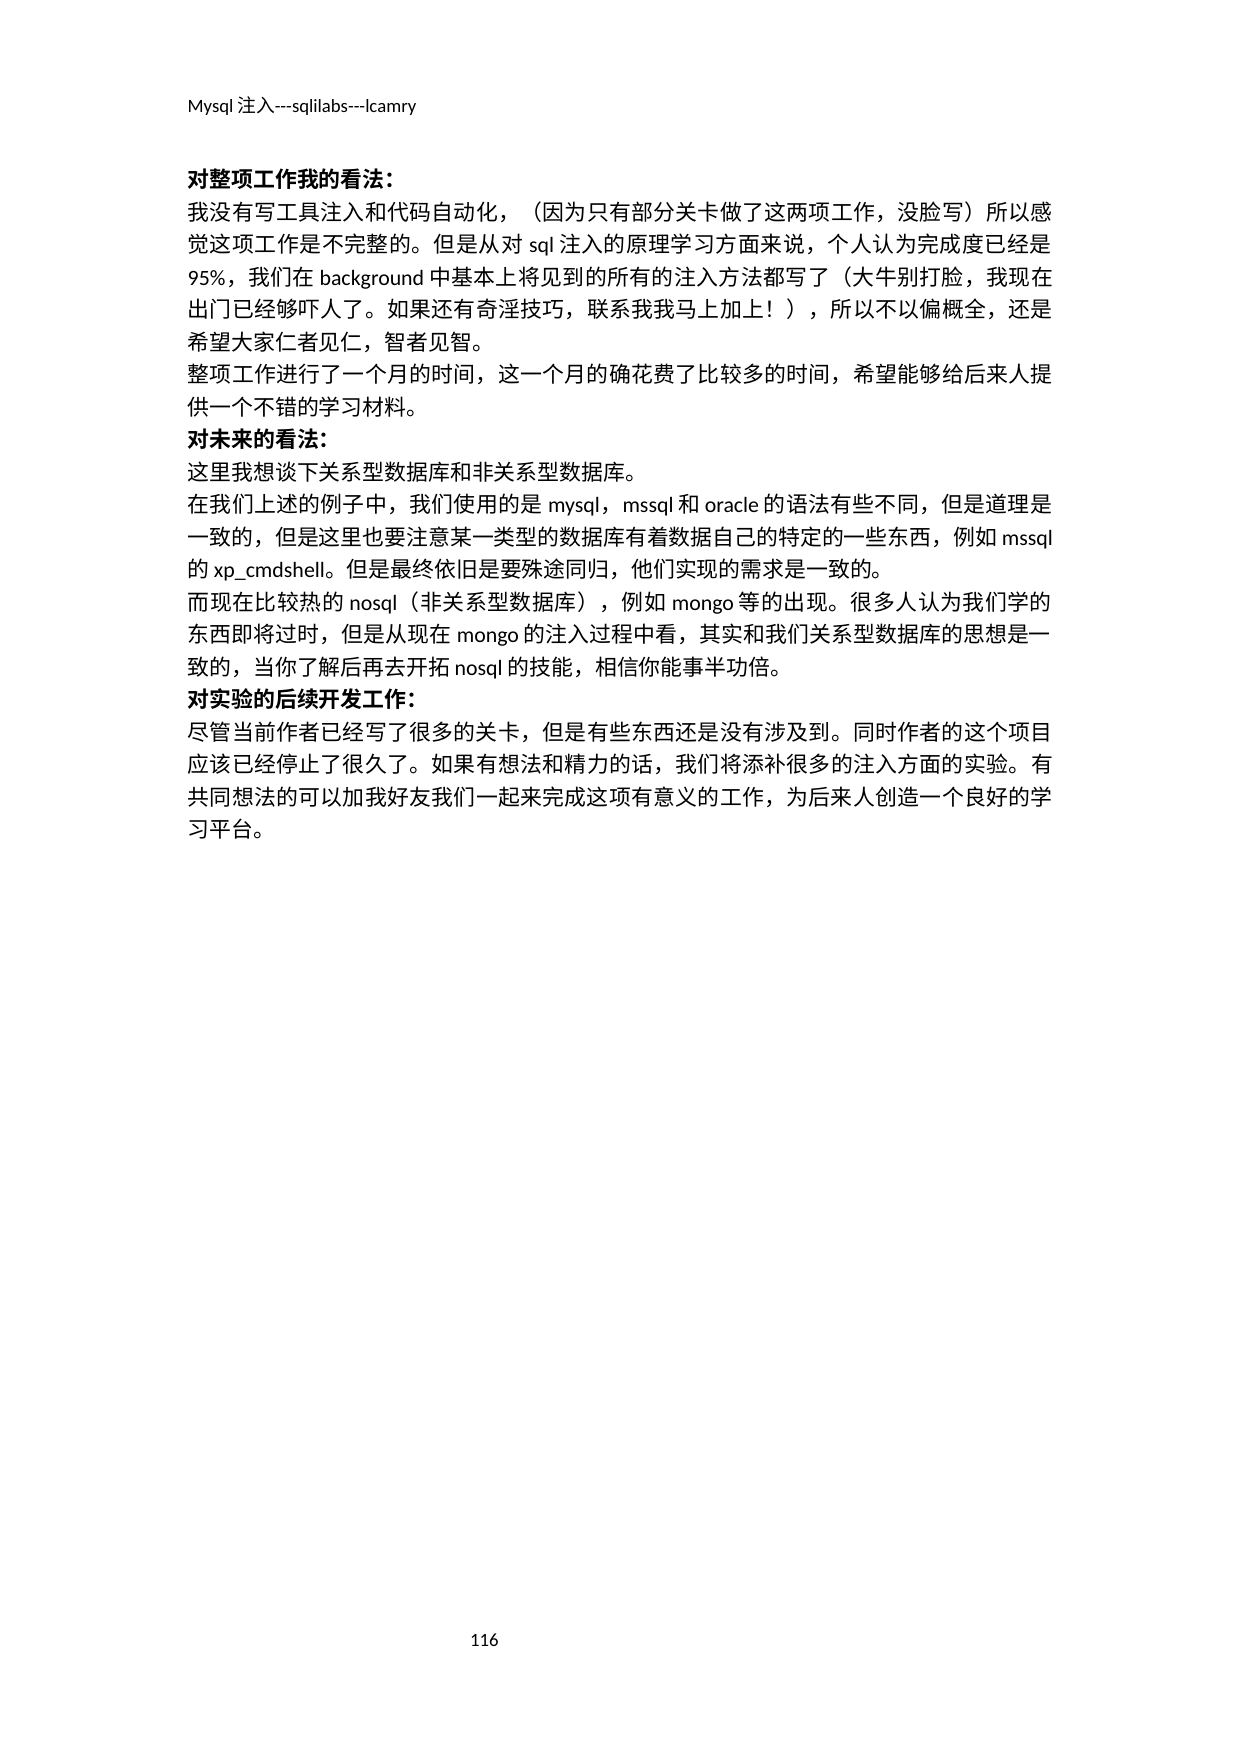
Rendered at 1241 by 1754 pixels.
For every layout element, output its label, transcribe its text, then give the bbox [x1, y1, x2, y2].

text 对实验的后续开发工作： [187, 682, 1053, 714]
text 而现在比较热的nosql（非关系型数据库），例如mongo等的出现。很多人认为我们学的东西即将过时，但是从现在mongo的注入过程中看，其实和我们关系型数据库的思想是一致的，当你了解后再去开拓nosql 的技能，相信你能事半功倍。 [187, 584, 1053, 682]
text 尽管当前作者已经写了很多的关卡，但是有些东西还是没有涉及到。同时作者的这个项目应该已经停止了很久了。如果有想法和精力的话，我们将添补很多的注入方面的实验。有共同想法的可以加我好友我们一起来完成这项有意义的工作，为后来人创造一个良好的学习平台。 [187, 714, 1053, 844]
text 对整项工作我的看法： [187, 162, 1053, 194]
text 对未来的看法： [187, 422, 1053, 454]
text 我没有写工具注入和代码自动化，（因为只有部分关卡做了这两项工作，没脸写）所以感觉这项工作是不完整的。但是从对sql注入的原理学习方面来说，个人认为完成度已经是95%，我们在background中基本上将见到的所有的注入方法都写了（大牛别打脸，我现在出门已经够吓人了。如果还有奇淫技巧，联系我我马上加上！），所以不以偏概全，还是希望大家仁者见仁，智者见智。 [187, 194, 1053, 357]
text 这里我想谈下关系型数据库和非关系型数据库。 [187, 454, 1053, 487]
text 整项工作进行了一个月的时间，这一个月的确花费了比较多的时间，希望能够给后来人提供一个不错的学习材料。 [187, 357, 1053, 422]
text 在我们上述的例子中，我们使用的是mysql，mssql和oracle的语法有些不同，但是道理是一致的，但是这里也要注意某一类型的数据库有着数据自己的特定的一些东西，例如mssql的xp_cmdshell。但是最终依旧是要殊途同归，他们实现的需求是一致的。 [187, 487, 1053, 584]
